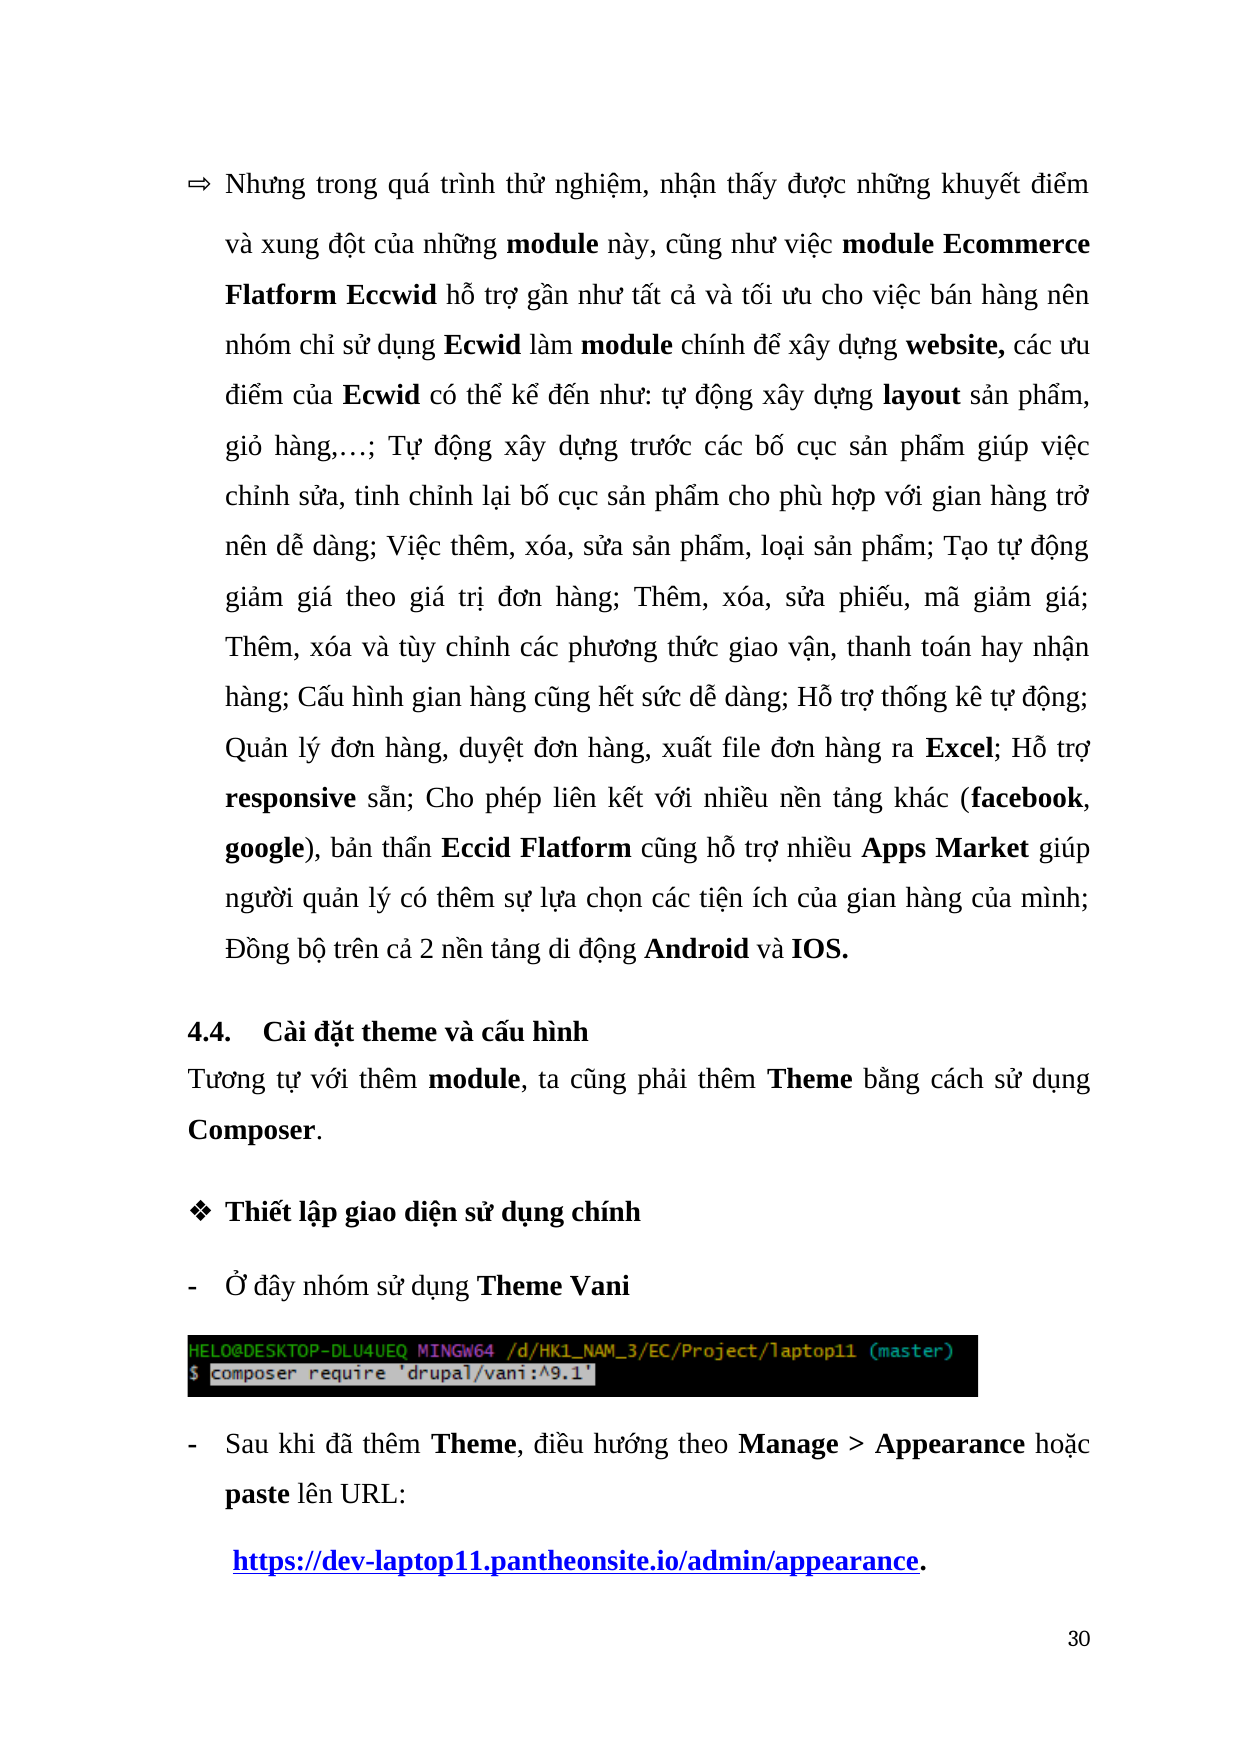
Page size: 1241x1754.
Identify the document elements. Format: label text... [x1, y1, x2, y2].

list Thiết lập giao diện sử dụng chính [187, 1179, 1090, 1238]
list Ở đây nhóm sử dụng Theme Vani [187, 1268, 1090, 1302]
list Sau khi đã thêm Theme, điều hướng theo Manage > Appearance hoặc paste lên URL: [187, 1426, 1090, 1510]
list Nhưng trong quá trình thử nghiệm, nhận thấy được những khuyết điểm và xung đột của những module này, cũng như việc module Ecommerce Flatform Eccwid hỗ trợ gần như tất cả và tối ưu cho việc bán hàng nên nhóm chỉ sử dụng Ecwid làm module chính để xây dựng website, các ưu điểm của Ecwid có thể kể đến như: tự động xây dựng layout sản phẩm, giỏ hàng,…; Tự động xây dựng trước các bố cục sản phẩm giúp việc chỉnh sửa, tinh chỉnh lại bố cục sản phẩm cho phù hợp với gian hàng trở nên dễ dàng; Việc thêm, xóa, sửa sản phẩm, loại sản phẩm; Tạo tự động giảm giá theo giá trị đơn hàng; Thêm, xóa, sửa phiếu, mã giảm giá; Thêm, xóa và tùy chỉnh các phương thức giao vận, thanh toán hay nhận hàng; Cấu hình gian hàng cũng hết sức dễ dàng; Hỗ trợ thống kê tự động; Quản lý đơn hàng, duyệt đơn hàng, xuất file đơn hàng ra Excel; Hỗ trợ responsive sẵn; Cho phép liên kết với nhiều nền tảng khác (facebook, google), bản thẩn Eccid Flatform cũng hỗ trợ nhiều Apps Market giúp người quản lý có thêm sự lựa chọn các tiện ích của gian hàng của mình; Đồng bộ trên cả 2 nền tảng di động Android và IOS. [187, 150, 1090, 964]
subtitle Cài đặt theme và cấu hình [187, 1014, 1090, 1048]
text https://dev-laptop11.pantheonsite.io/admin/appearance. [187, 1543, 1090, 1577]
text Tương tự với thêm module, ta cũng phải thêm Theme bằng cách sử dụng Composer. [187, 1061, 1090, 1145]
picture [187, 1335, 979, 1397]
